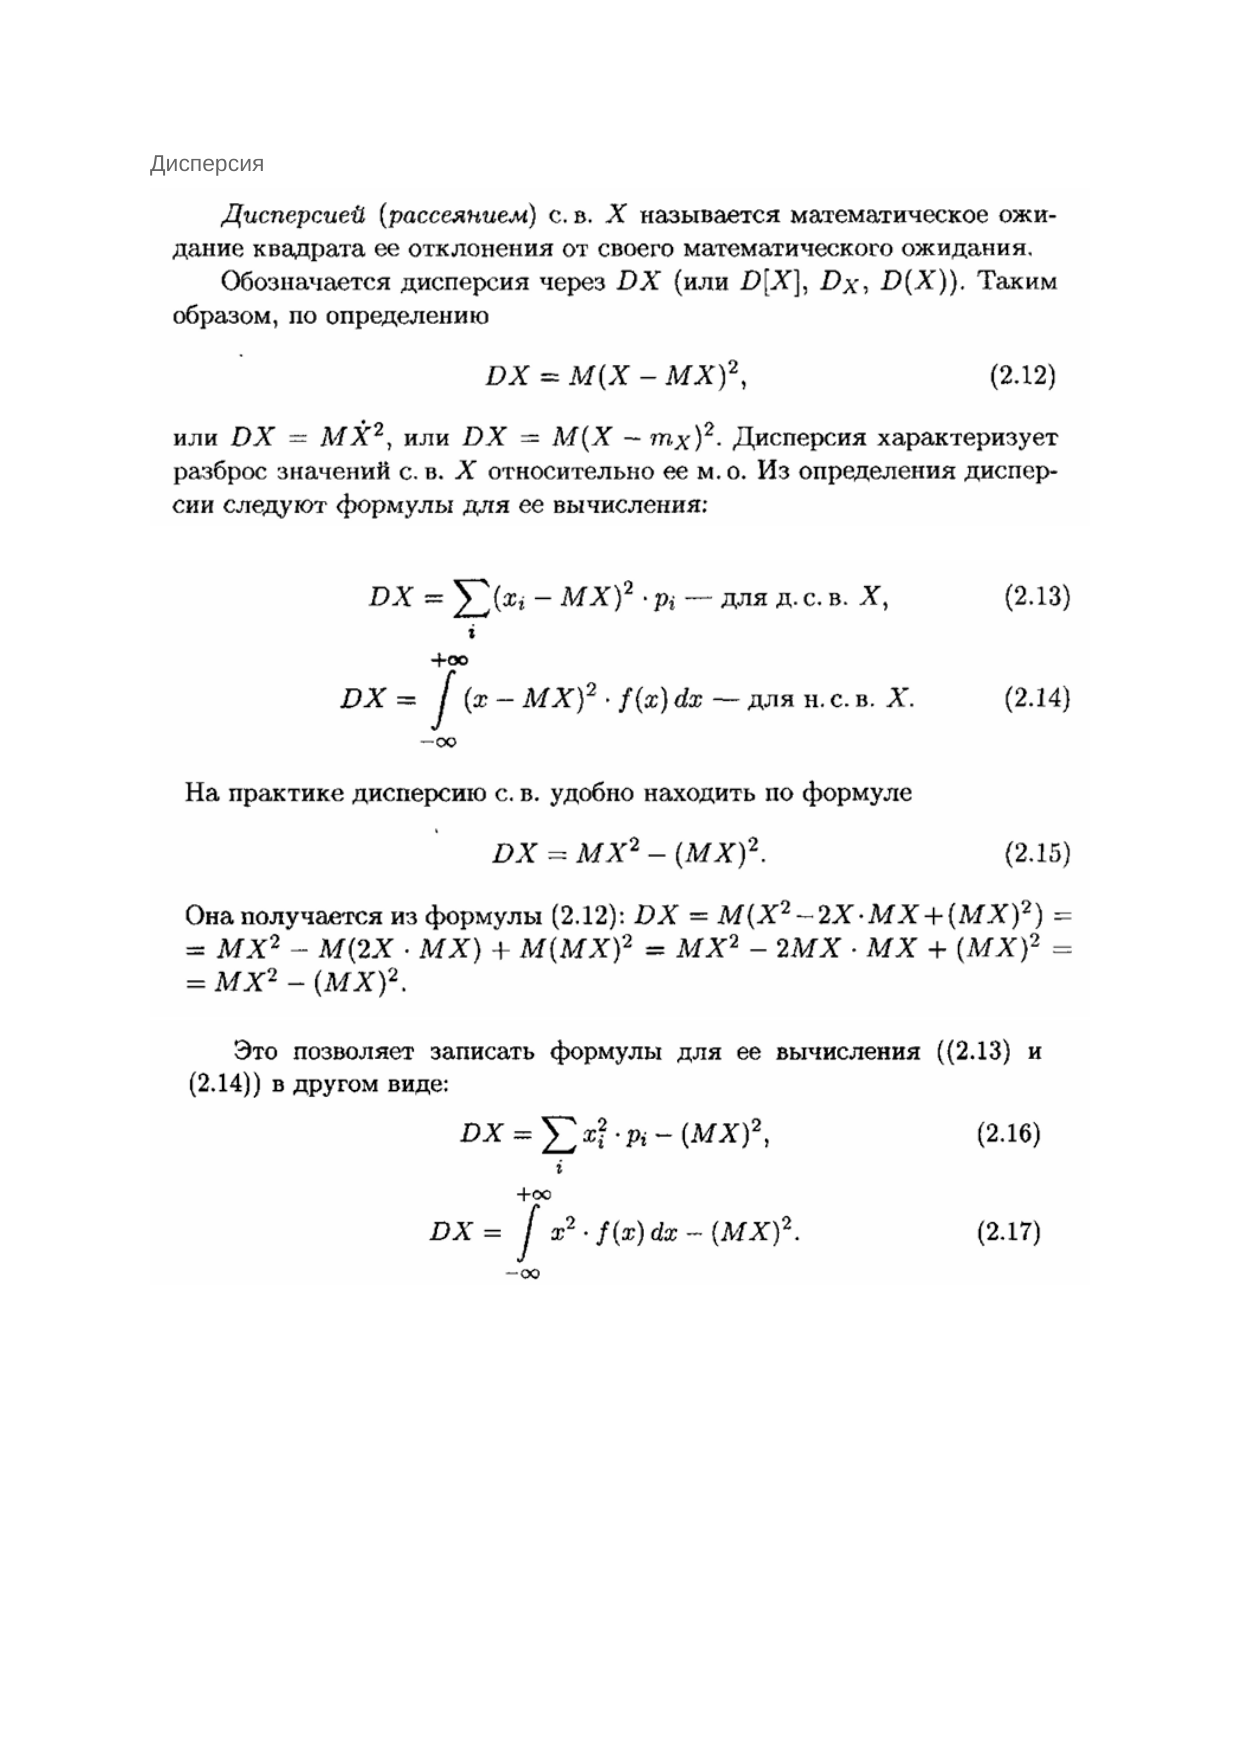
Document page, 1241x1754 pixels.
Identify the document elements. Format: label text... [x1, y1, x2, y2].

picture [150, 560, 1091, 1017]
subtitle Дисперсия [150, 150, 1090, 176]
picture [150, 1020, 1091, 1285]
picture [150, 188, 1091, 526]
